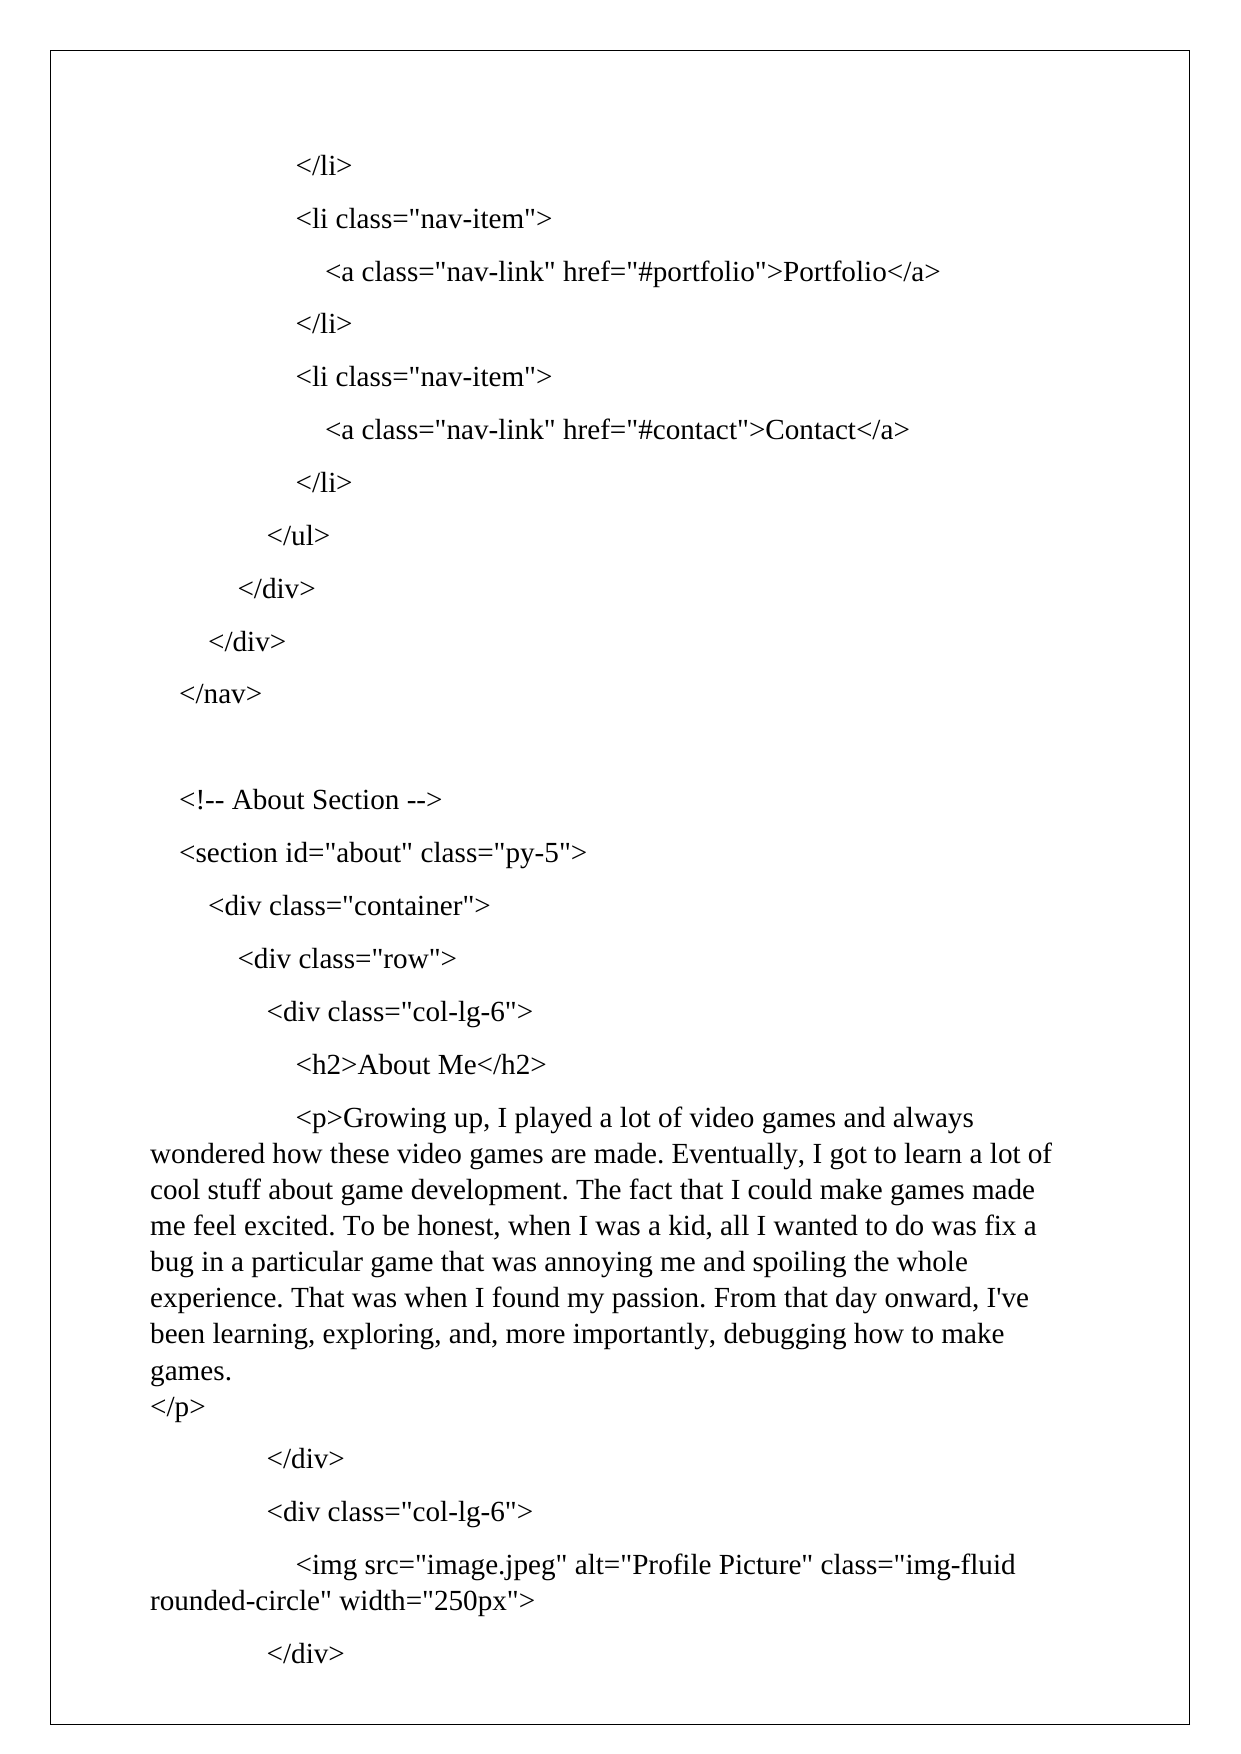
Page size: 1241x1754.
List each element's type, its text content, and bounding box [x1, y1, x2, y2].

text </p> [150, 1389, 1091, 1422]
text <div class="row"> [237, 941, 1161, 975]
text <div class="col-lg-6"> [266, 1494, 1161, 1528]
text </div> [266, 1636, 1161, 1670]
text <div class="container"> [208, 888, 1161, 922]
text </li> [295, 307, 1161, 340]
text <section id="about" class="py-5"> [179, 835, 1161, 869]
text <li class="nav-item"> [295, 359, 1161, 393]
text <div class="col-lg-6"> [266, 994, 1161, 1028]
text </div> [208, 624, 1161, 657]
text <img src="image.jpeg" alt="Profile Picture" class="img-fluid rounded-circle" width="250px"> [150, 1547, 1017, 1617]
text </li> [295, 148, 1161, 182]
text </div> [237, 571, 1161, 605]
text </nav> [179, 677, 1161, 710]
text </div> [266, 1442, 1161, 1475]
text <a class="nav-link" href="#portfolio">Portfolio</a> [325, 254, 1161, 287]
text </li> [295, 465, 1161, 499]
text <a class="nav-link" href="#contact">Contact</a> [325, 412, 1161, 446]
text <!-- About Section --> [179, 782, 1161, 816]
text <h2>About Me</h2> [295, 1047, 1161, 1081]
text <p>Growing up, I played a lot of video games and always wondered how these video games are made. Eventually, I got to learn a lot of cool stuff about game development. The fact that I could make games made me feel excited. To be honest, when I was a kid, all I wanted to do was fix a bug in a particular game that was annoying me and spoiling the whole experience. That was when I found my passion. From that day onward, I've been learning, exploring, and, more importantly, debugging how to make games. [150, 1100, 1067, 1386]
text </ul> [266, 518, 1161, 552]
text <li class="nav-item"> [295, 201, 1161, 234]
